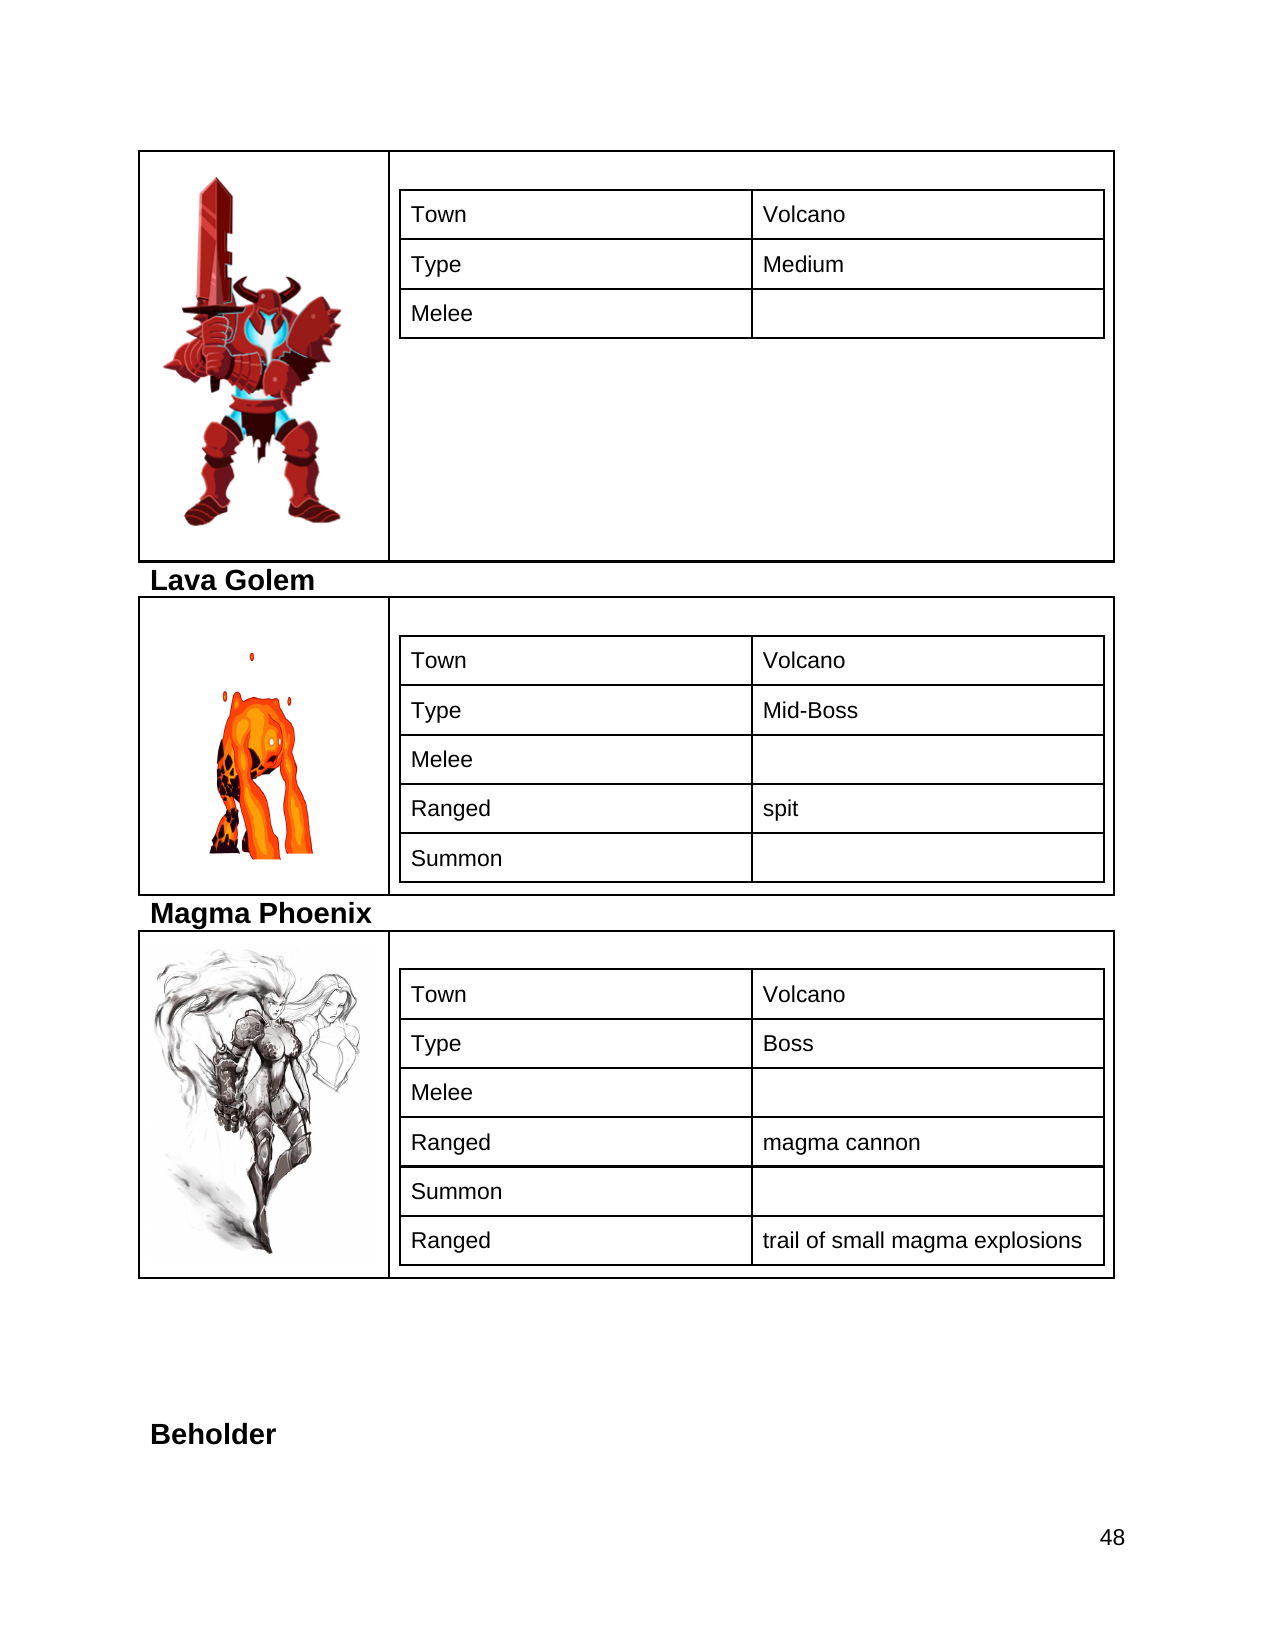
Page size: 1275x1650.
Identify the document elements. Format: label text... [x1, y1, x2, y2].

subtitle Magma Phoenix [150, 896, 1125, 929]
picture [149, 162, 389, 550]
table_header [140, 932, 388, 1277]
table_header [390, 598, 1113, 894]
subtitle Beholder [150, 1417, 1125, 1450]
picture [149, 608, 375, 861]
subtitle Lava Golem [150, 562, 1125, 596]
table_header [390, 932, 1113, 1277]
table_header [140, 598, 388, 894]
table_header [390, 152, 1113, 560]
picture [149, 942, 376, 1263]
table_header [140, 152, 388, 560]
